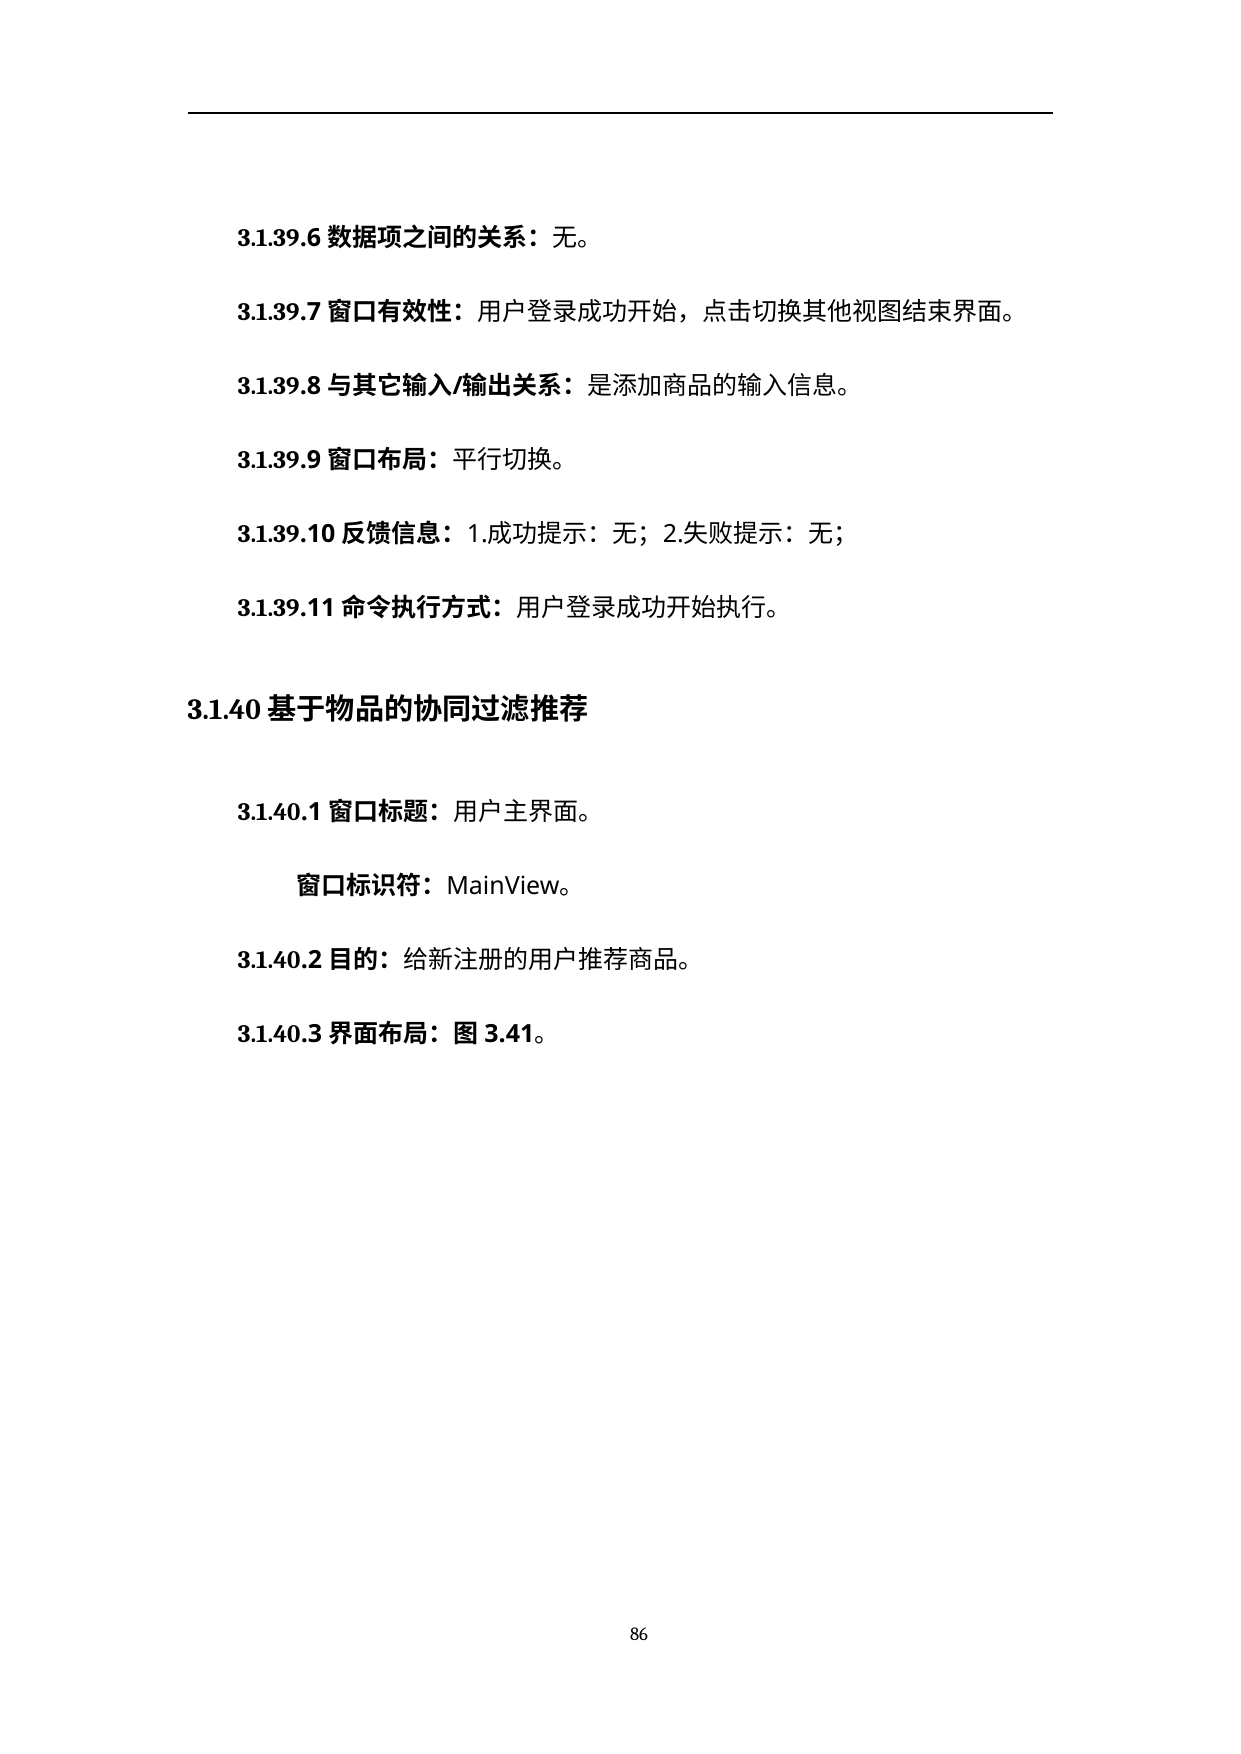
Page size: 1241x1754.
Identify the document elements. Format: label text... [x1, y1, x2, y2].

text 3.1.39.8 与其它输入/输出关系：是添加商品的输入信息。 [187, 351, 1053, 416]
text 3.1.39.7 窗口有效性：用户登录成功开始，点击切换其他视图结束界面。 [187, 277, 1053, 342]
text 3.1.39.10 反馈信息：1.成功提示：无；2.失败提示：无； [187, 499, 1053, 564]
subtitle 基于物品的协同过滤推荐 [187, 674, 1053, 739]
text 3.1.40.2 目的：给新注册的用户推荐商品。 [187, 925, 1053, 990]
text 3.1.39.9 窗口布局：平行切换。 [187, 425, 1053, 490]
text 3.1.39.11 命令执行方式：用户登录成功开始执行。 [187, 573, 1053, 638]
text 窗口标识符：MainView。 [187, 851, 1053, 916]
text 3.1.40.1 窗口标题：用户主界面。 [187, 777, 1053, 842]
text 3.1.39.6 数据项之间的关系：无。 [187, 203, 1053, 268]
